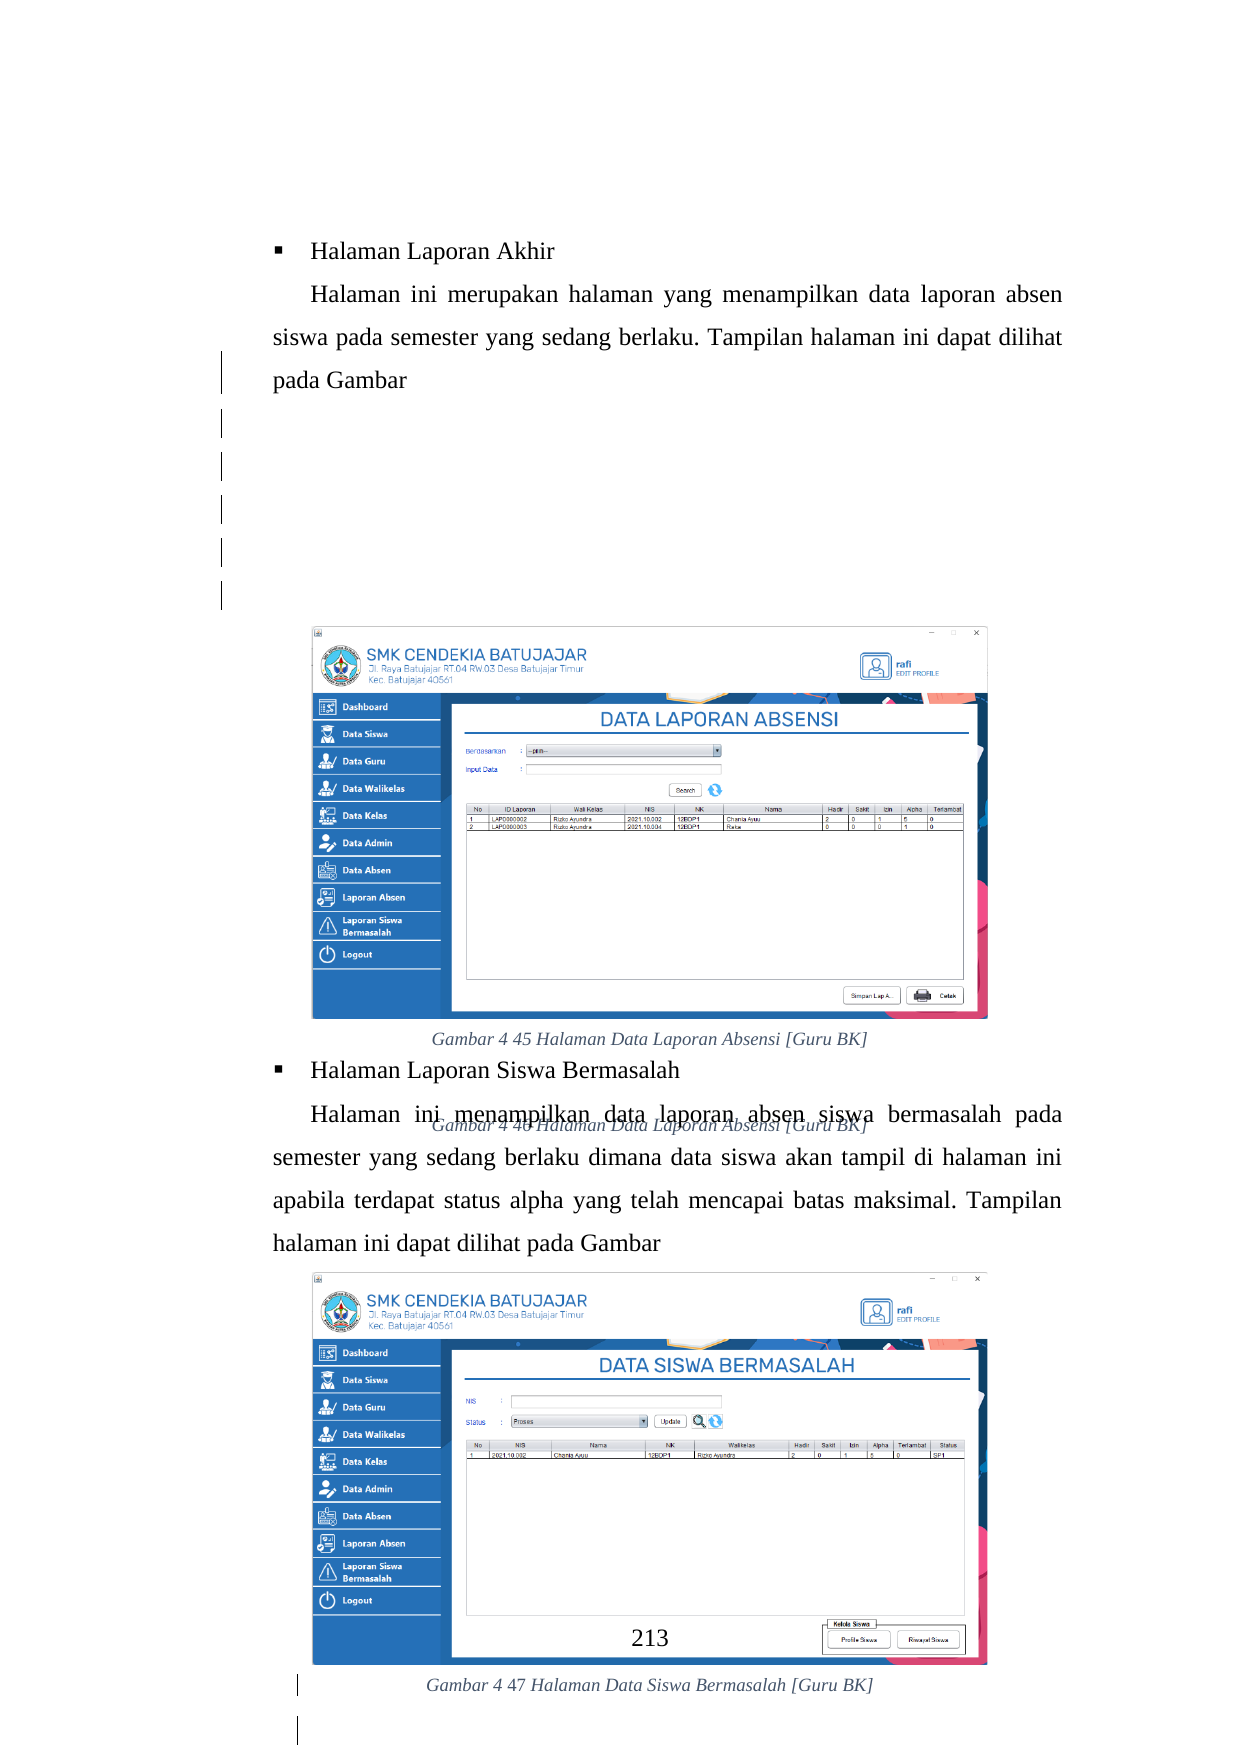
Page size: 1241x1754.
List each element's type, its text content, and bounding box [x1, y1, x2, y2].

text Halaman ini menampilkan data laporan absen siswa bermasalah pada semester yang sedang berlaku dimana data siswa akan tampil di halaman ini apabila terdapat status alpha yang telah mencapai batas maksimal. Tampilan halaman ini dapat dilihat pada Gambar [273, 1099, 1063, 1257]
text Halaman ini merupakan halaman yang menampilkan data laporan absen siswa pada semester yang sedang berlaku. Tampilan halaman ini dapat dilihat pada Gambar [273, 279, 1063, 394]
list Halaman Laporan Akhir [273, 236, 1063, 265]
picture [311, 1272, 988, 1665]
list Halaman Laporan Siswa Bermasalah [273, 1056, 1063, 1084]
picture [311, 626, 988, 1019]
